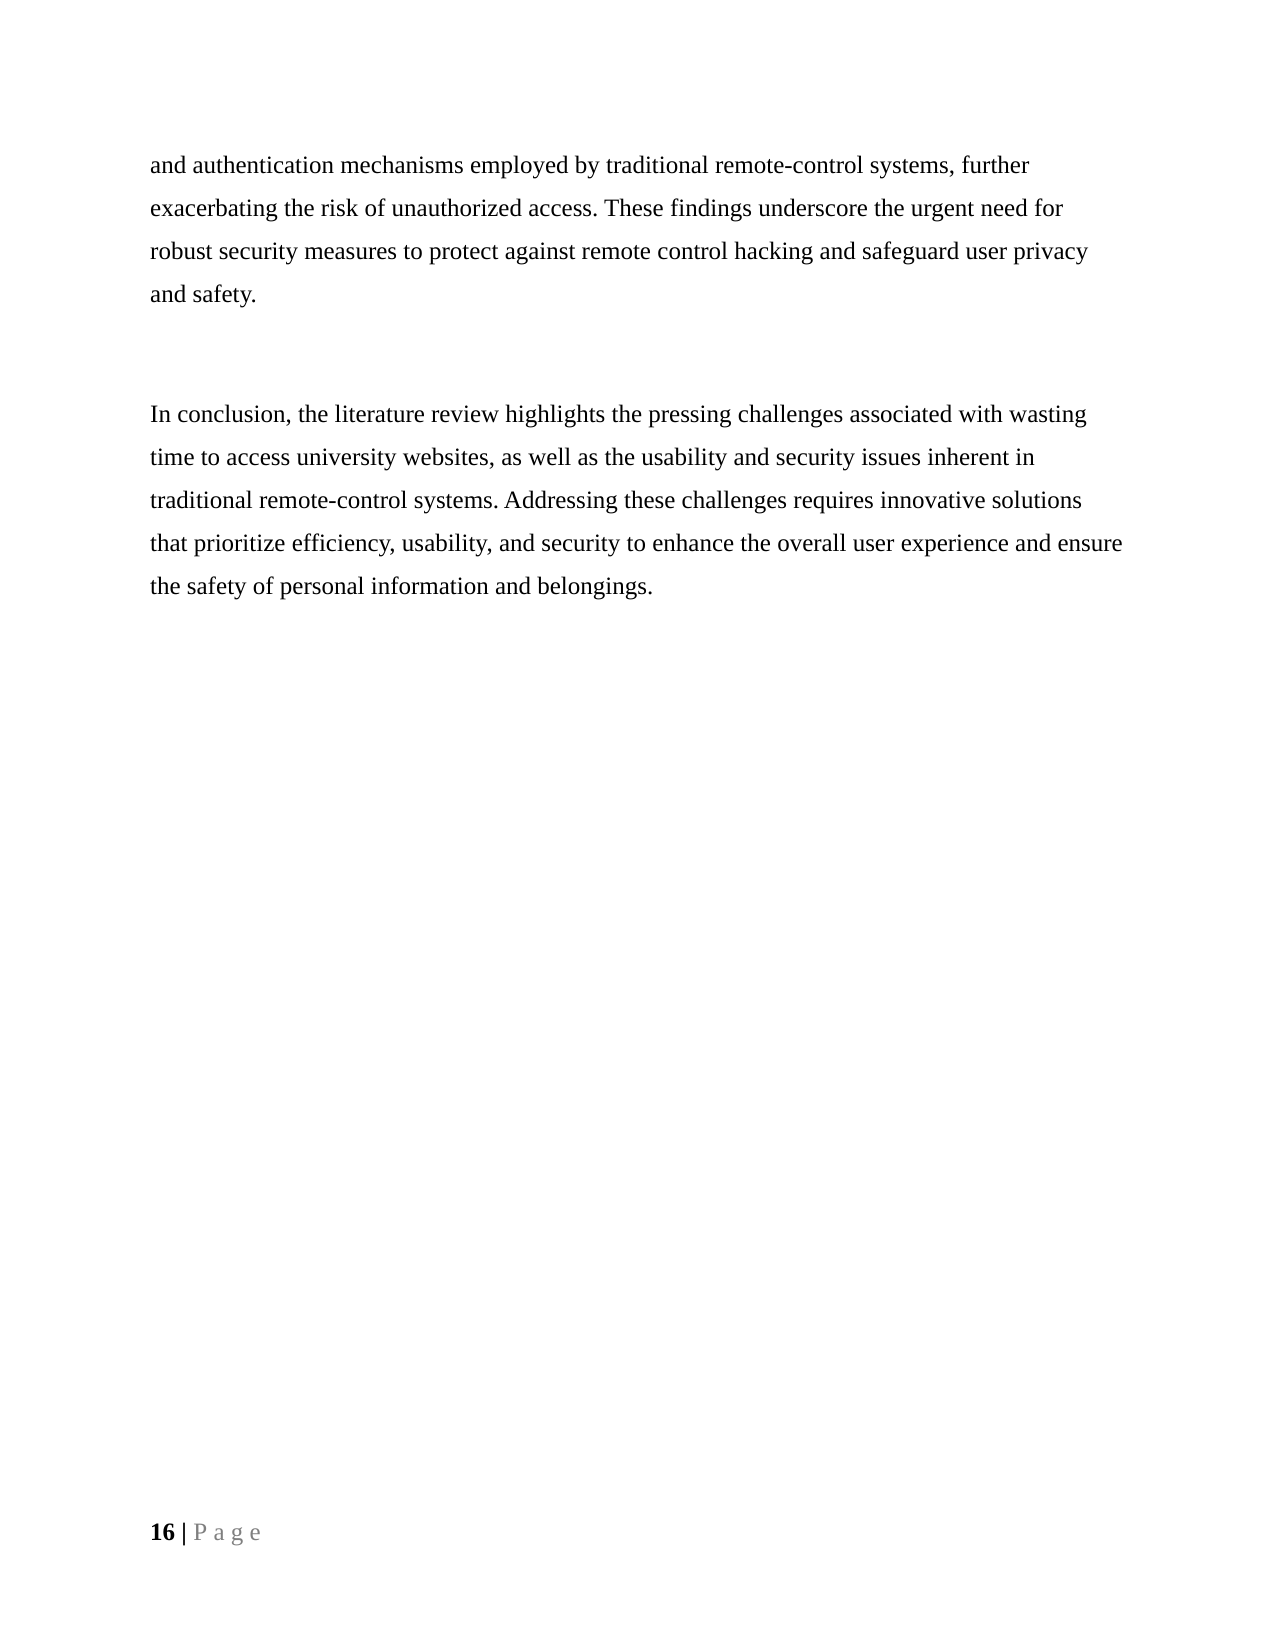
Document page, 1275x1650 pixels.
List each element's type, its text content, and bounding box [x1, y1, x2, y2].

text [150, 150, 1125, 308]
text In conclusion, the literature review highlights the pressing challenges associated with wasting time to access university websites, as well as the usability and security issues inherent in traditional remote-control systems. Addressing these challenges requires innovative solutions that prioritize efficiency, usability, and security to enhance the overall user experience and ensure the safety of personal information and belongings. [150, 399, 1125, 600]
